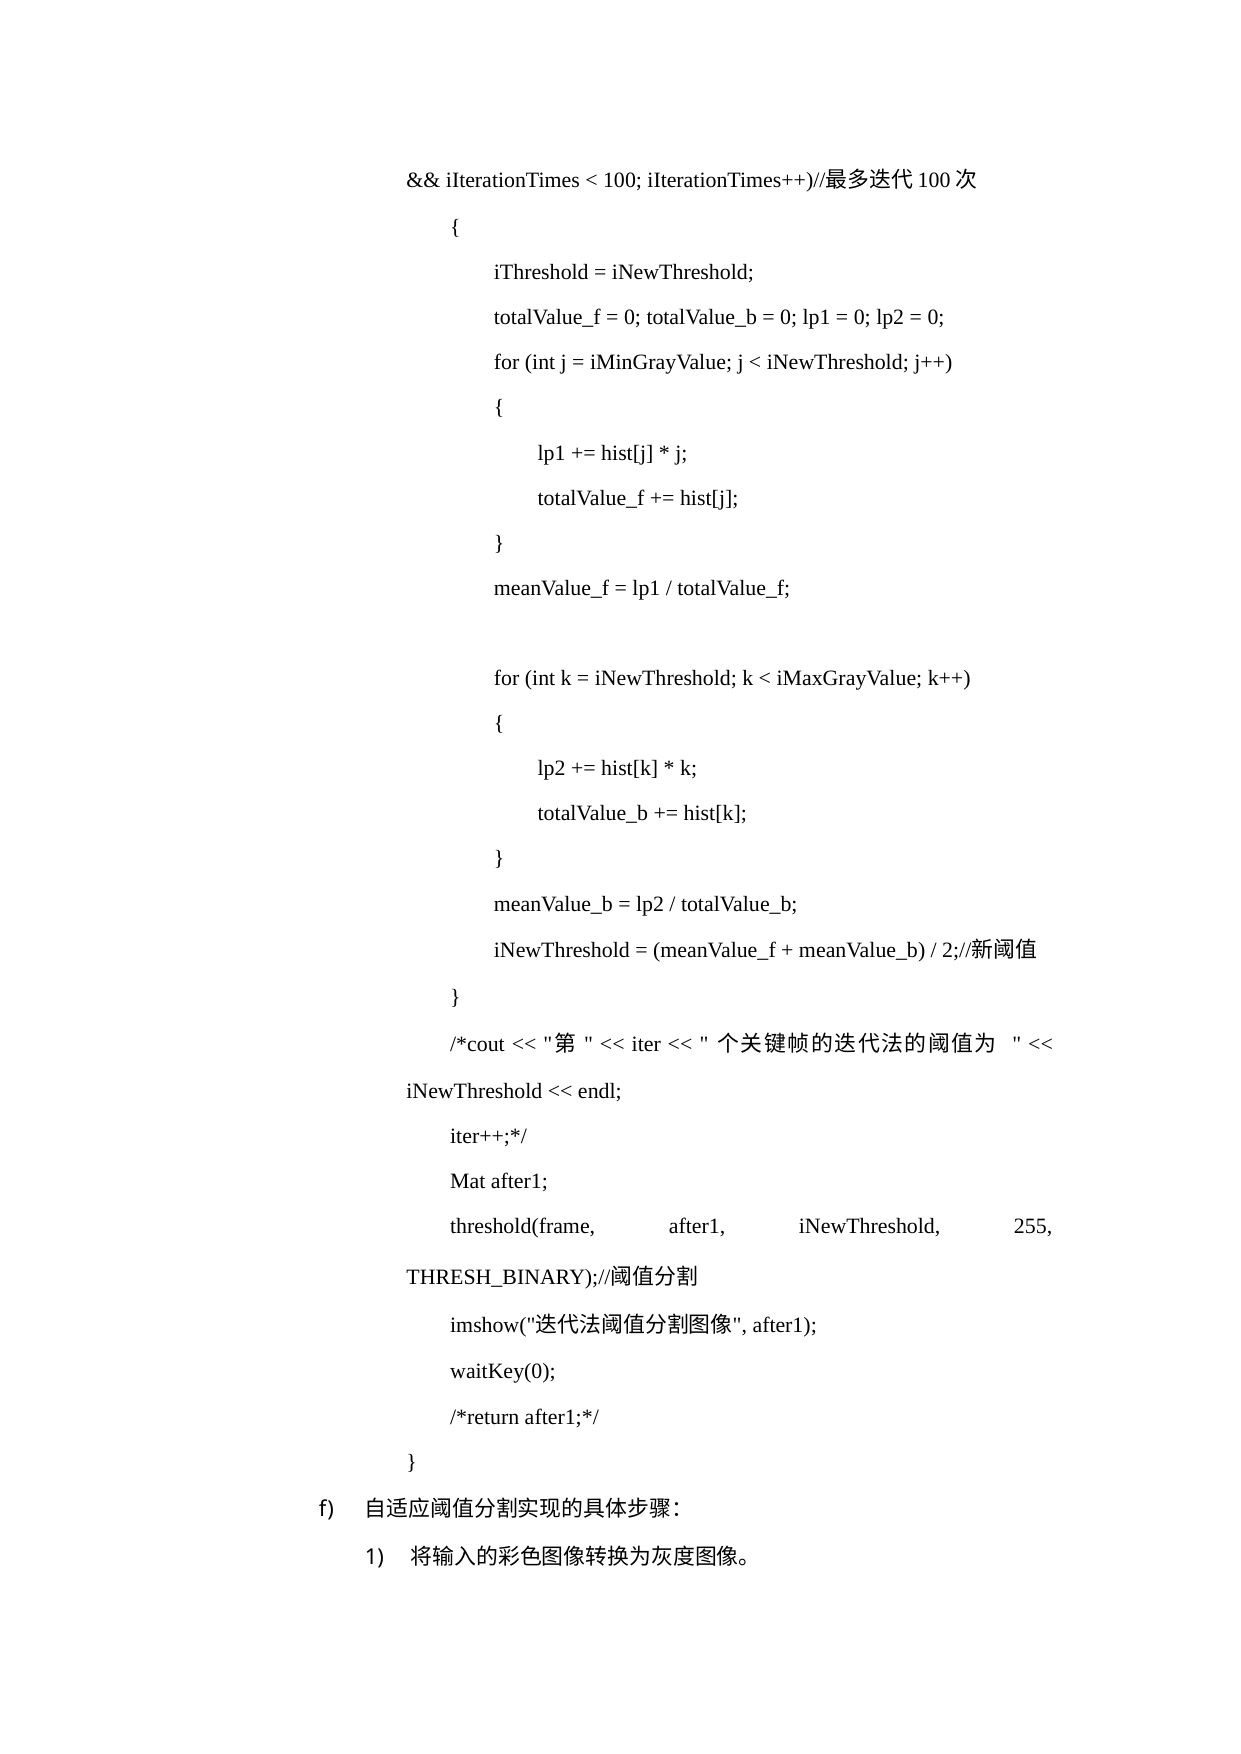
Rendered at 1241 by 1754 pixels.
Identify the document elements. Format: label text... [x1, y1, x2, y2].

list 自适应阈值分割实现的具体步骤： [319, 1490, 1053, 1523]
text iNewThreshold = (meanValue_f + meanValue_b) / 2;//新阈值 [406, 932, 1053, 964]
text iThreshold = iNewThreshold; [406, 255, 1053, 288]
text for (int k = iNewThreshold; k < iMaxGrayValue; k++) [406, 661, 1053, 694]
text meanValue_b = lp2 / totalValue_b; [406, 887, 1053, 919]
text /*return after1;*/ [406, 1400, 1053, 1432]
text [406, 162, 1053, 194]
text iter++;*/ [406, 1119, 1053, 1152]
text { [406, 391, 1053, 423]
text } [406, 526, 1053, 558]
text totalValue_f = 0; totalValue_b = 0; lp1 = 0; lp2 = 0; [406, 301, 1053, 333]
text } [406, 842, 1053, 874]
text /*cout << "第 " << iter << " 个关键帧的迭代法的阈值为 " << iNewThreshold << endl; [406, 1025, 1053, 1107]
text Mat after1; [406, 1164, 1053, 1197]
text totalValue_f += hist[j]; [406, 481, 1053, 513]
text lp2 += hist[k] * k; [406, 752, 1053, 784]
text totalValue_b += hist[k]; [406, 797, 1053, 829]
text threshold(frame, after1, iNewThreshold, 255, THRESH_BINARY);//阈值分割 [406, 1209, 1053, 1291]
text lp1 += hist[j] * j; [406, 436, 1053, 468]
text meanValue_f = lp1 / totalValue_f; [406, 571, 1053, 604]
text for (int j = iMinGrayValue; j < iNewThreshold; j++) [406, 346, 1053, 378]
text waitKey(0); [406, 1355, 1053, 1387]
text { [406, 706, 1053, 739]
text { [406, 210, 1053, 243]
text imshow("迭代法阈值分割图像", after1); [406, 1307, 1053, 1339]
list 将输入的彩色图像转换为灰度图像。 [364, 1538, 1053, 1571]
text } [406, 980, 1053, 1013]
text } [406, 1445, 1053, 1478]
